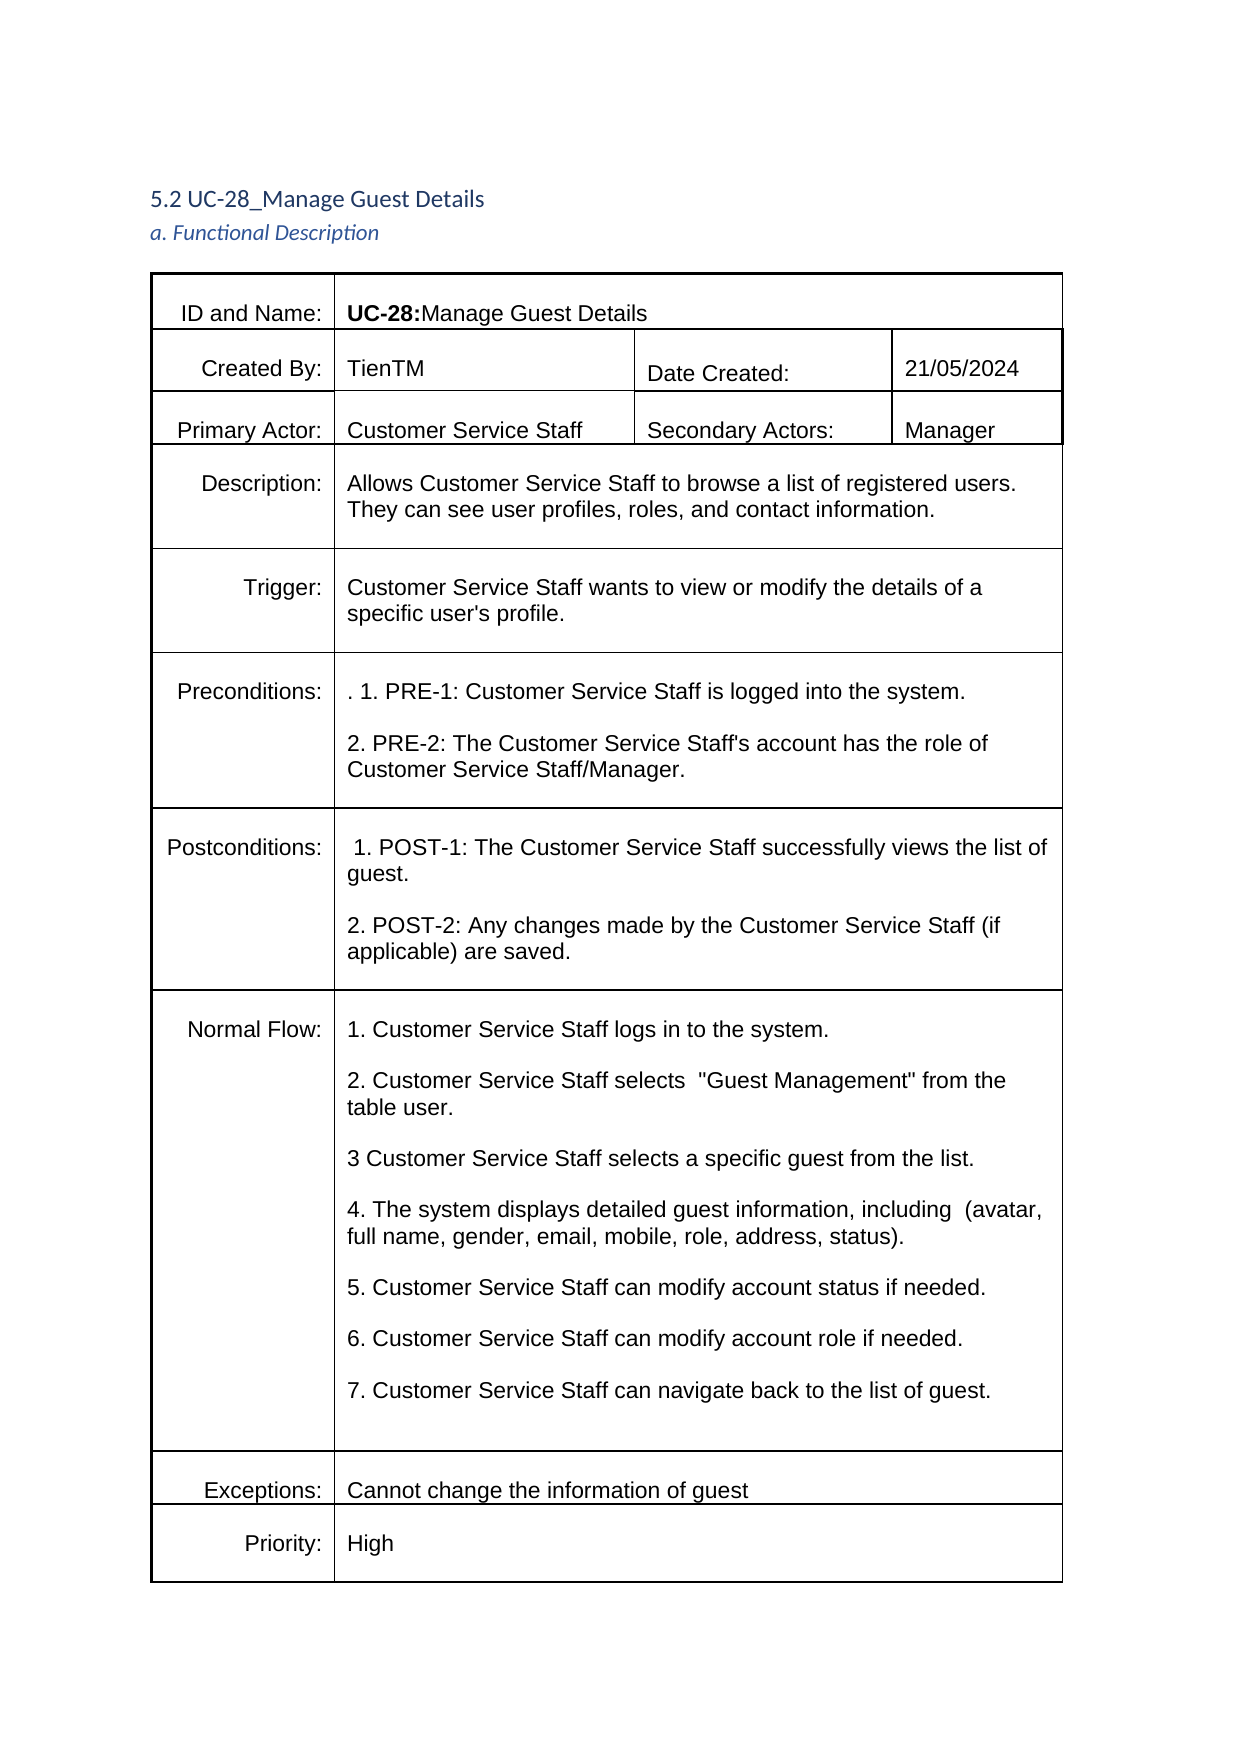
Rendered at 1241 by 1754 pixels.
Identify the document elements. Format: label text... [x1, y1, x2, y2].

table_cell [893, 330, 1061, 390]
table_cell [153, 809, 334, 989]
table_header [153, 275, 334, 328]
subtitle a. Functional Description [150, 218, 1090, 246]
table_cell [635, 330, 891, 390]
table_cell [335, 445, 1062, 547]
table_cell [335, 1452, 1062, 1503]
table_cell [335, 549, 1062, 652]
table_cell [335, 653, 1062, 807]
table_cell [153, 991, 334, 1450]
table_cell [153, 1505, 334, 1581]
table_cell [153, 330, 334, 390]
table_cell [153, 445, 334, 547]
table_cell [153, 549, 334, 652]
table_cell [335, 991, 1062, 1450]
subtitle 5.2 UC-28_Manage Guest Details [150, 183, 1090, 213]
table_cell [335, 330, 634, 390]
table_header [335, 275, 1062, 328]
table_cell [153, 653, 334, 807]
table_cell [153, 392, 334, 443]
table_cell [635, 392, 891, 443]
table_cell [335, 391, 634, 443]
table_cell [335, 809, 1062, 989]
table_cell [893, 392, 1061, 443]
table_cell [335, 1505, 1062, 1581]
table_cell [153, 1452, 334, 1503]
